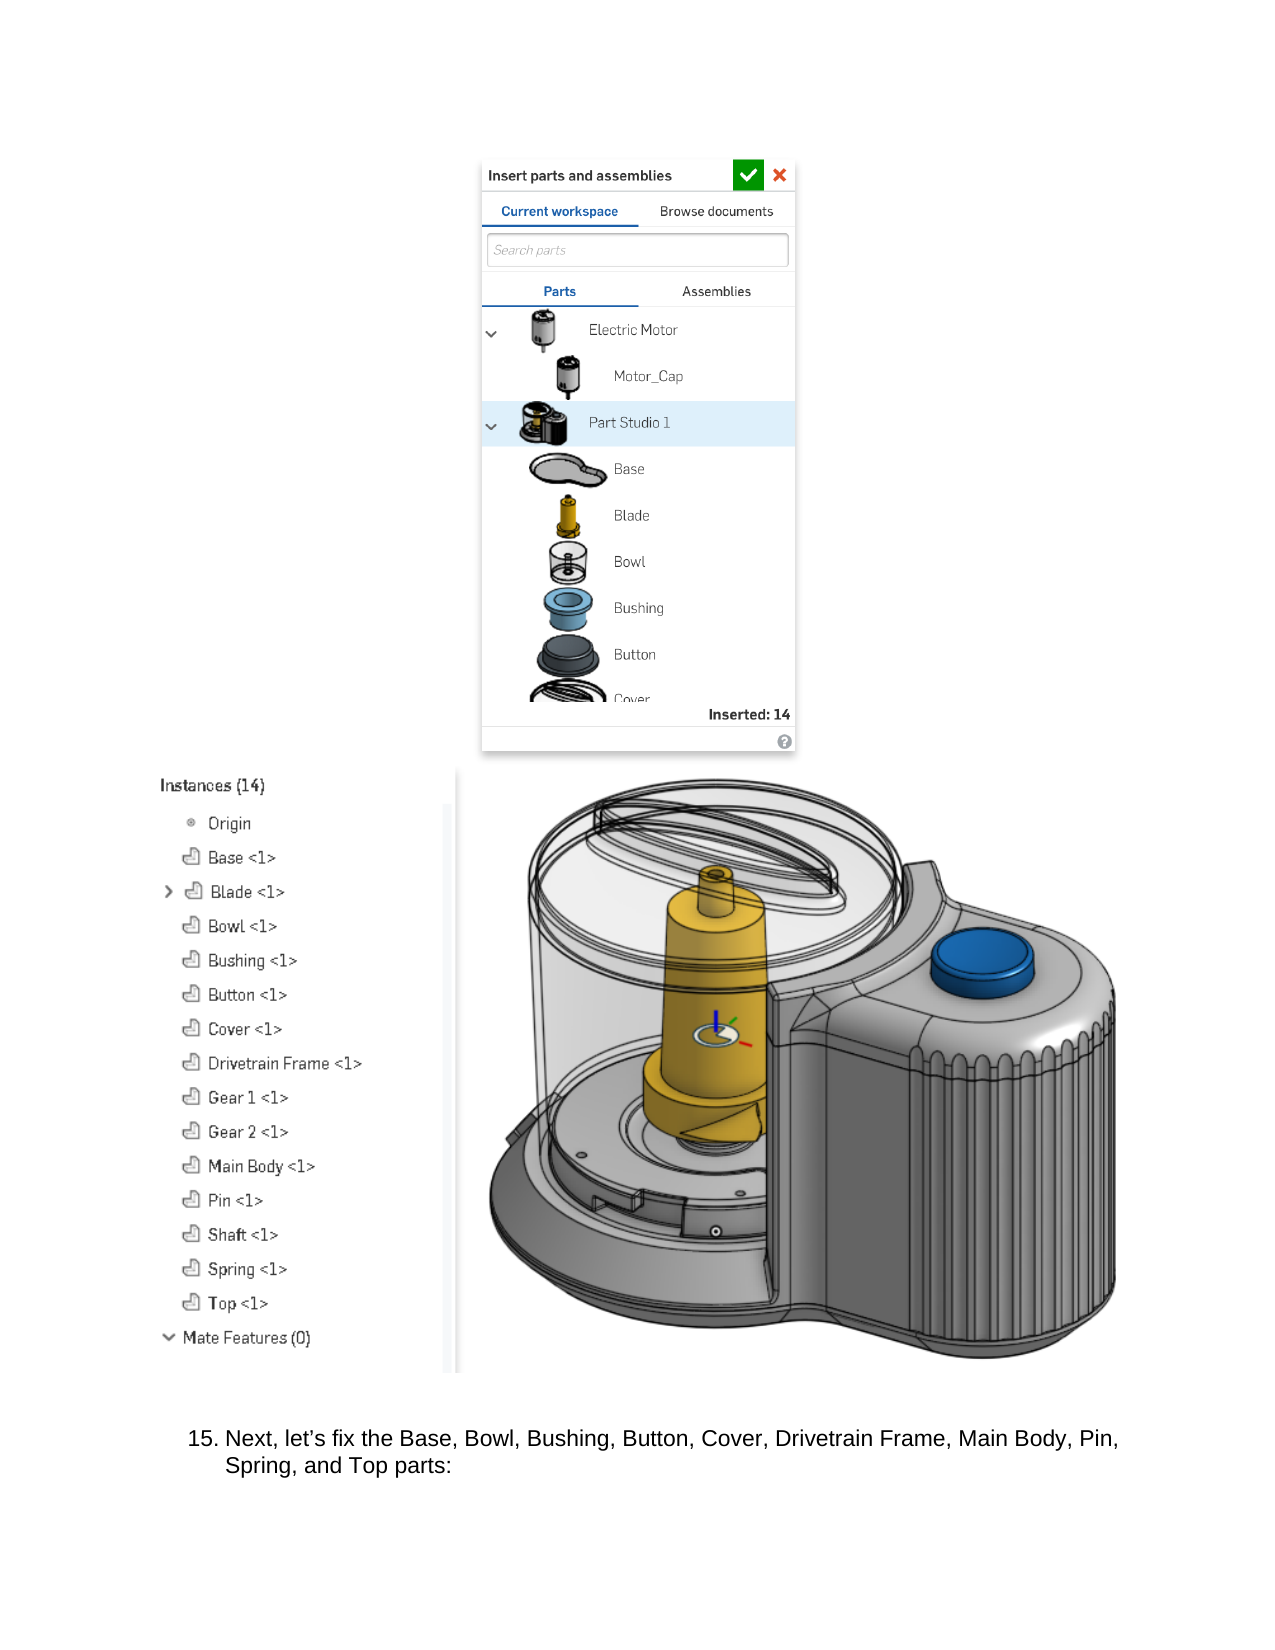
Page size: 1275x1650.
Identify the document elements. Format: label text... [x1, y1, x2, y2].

list Next, let’s fix the Base, Bowl, Bushing, Button, Cover, Drivetrain Frame, Main Body, Pin, Spring, and Top parts: [187, 1425, 1125, 1478]
picture [150, 150, 1125, 1373]
